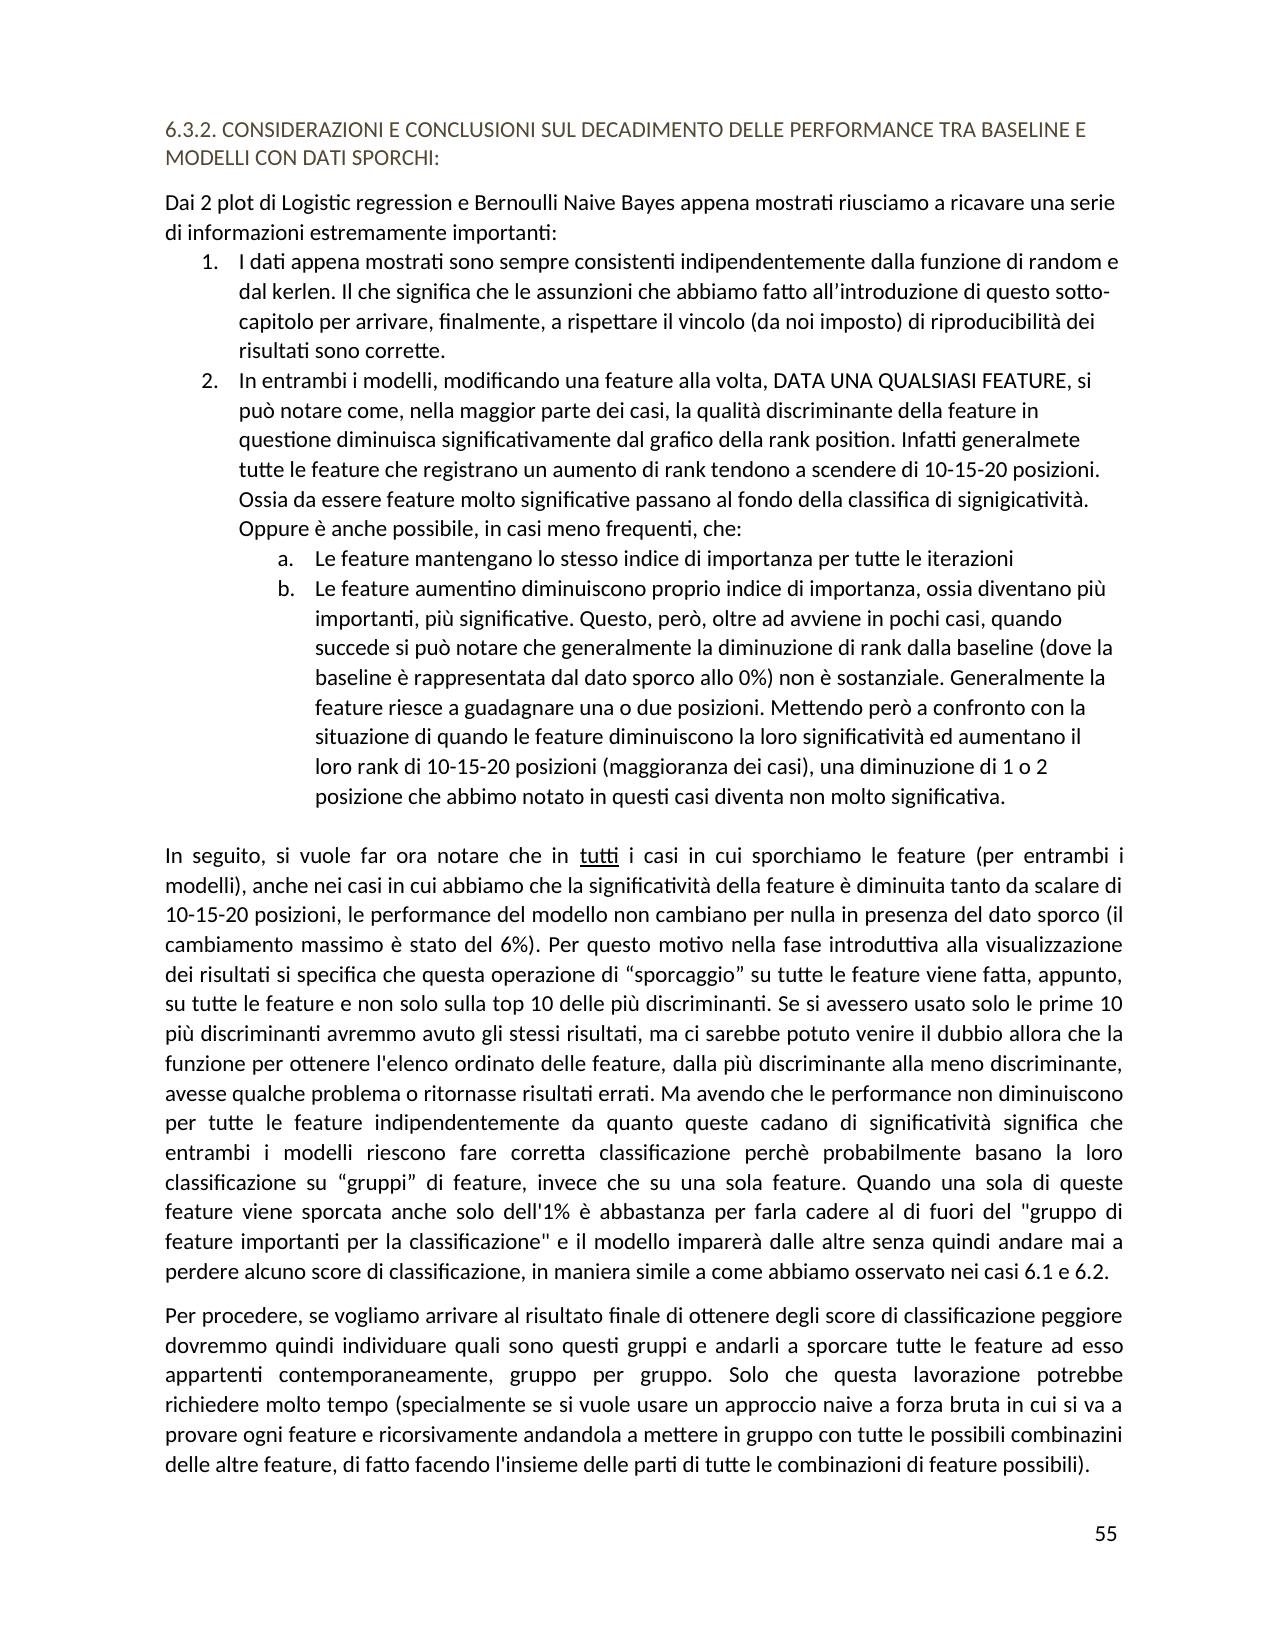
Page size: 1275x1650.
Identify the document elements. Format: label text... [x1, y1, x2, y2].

text Oppure è anche possibile, in casi meno frequenti, che: [239, 513, 1125, 543]
list In entrambi i modelli, modificando una feature alla volta, DATA UNA QUALSIASI FEATURE, si può notare come, nella maggior parte dei casi, la qualità discriminante della feature in questione diminuisca significativamente dal grafico della rank position. Infatti generalmete tutte le feature che registrano un aumento di rank tendono a scendere di 10-15-20 posizioni. Ossia da essere feature molto significative passano al fondo della classifica di signigicatività. [201, 364, 1125, 513]
list Le feature mantengano lo stesso indice di importanza per tutte le iterazioni [277, 543, 1125, 572]
list I dati appena mostrati sono sempre consistenti indipendentemente dalla funzione di random e dal kerlen. Il che significa che le assunzioni che abbiamo fatto all’introduzione di questo sotto-capitolo per arrivare, finalmente, a rispettare il vincolo (da noi imposto) di riproducibilità dei risultati sono corrette. [201, 246, 1125, 364]
text Dai 2 plot di Logistic regression e Bernoulli Naive Bayes appena mostrati riusciamo a ricavare una serie di informazioni estremamente importanti: [165, 186, 1125, 246]
text In seguito, si vuole far ora notare che in tutti i casi in cui sporchiamo le feature (per entrambi i modelli), anche nei casi in cui abbiamo che la significatività della feature è diminuita tanto da scalare di 10-15-20 posizioni, le performance del modello non cambiano per nulla in presenza del dato sporco (il cambiamento massimo è stato del 6%). Per questo motivo nella fase introduttiva alla visualizzazione dei risultati si specifica che questa operazione di “sporcaggio” su tutte le feature viene fatta, appunto, su tutte le feature e non solo sulla top 10 delle più discriminanti. Se si avessero usato solo le prime 10 più discriminanti avremmo avuto gli stessi risultati, ma ci sarebbe potuto venire il dubbio allora che la funzione per ottenere l'elenco ordinato delle feature, dalla più discriminante alla meno discriminante, avesse qualche problema o ritornasse risultati errati. Ma avendo che le performance non diminuiscono per tutte le feature indipendentemente da quanto queste cadano di significatività significa che entrambi i modelli riescono fare corretta classificazione perchè probabilmente basano la loro classificazione su “gruppi” di feature, invece che su una sola feature. Quando una sola di queste feature viene sporcata anche solo dell'1% è abbastanza per farla cadere al di fuori del "gruppo di feature importanti per la classificazione" e il modello imparerà dalle altre senza quindi andare mai a perdere alcuno score di classificazione, in maniera simile a come abbiamo osservato nei casi 6.1 e 6.2. [165, 839, 1125, 1285]
text Per procedere, se vogliamo arrivare al risultato finale di ottenere degli score di classificazione peggiore dovremmo quindi individuare quali sono questi gruppi e andarli a sporcare tutte le feature ad esso appartenti contemporaneamente, gruppo per gruppo. Solo che questa lavorazione potrebbe richiedere molto tempo (specialmente se si vuole usare un approccio naive a forza bruta in cui si va a provare ogni feature e ricorsivamente andandola a mettere in gruppo con tutte le possibili combinazini delle altre feature, di fatto facendo l'insieme delle parti di tutte le combinazioni di feature possibili). [165, 1299, 1125, 1478]
subtitle 6.3.2. Considerazioni e conclusioni sul decadimento delle performance tra baseline e modelli con dati sporchi: [165, 116, 1117, 172]
list Le feature aumentino diminuiscono proprio indice di importanza, ossia diventano più importanti, più significative. Questo, però, oltre ad avviene in pochi casi, quando succede si può notare che generalmente la diminuzione di rank dalla baseline (dove la baseline è rappresentata dal dato sporco allo 0%) non è sostanziale. Generalmente la feature riesce a guadagnare una o due posizioni. Mettendo però a confronto con la situazione di quando le feature diminuiscono la loro significatività ed aumentano il loro rank di 10-15-20 posizioni (maggioranza dei casi), una diminuzione di 1 o 2 posizione che abbimo notato in questi casi diventa non molto significativa. [277, 572, 1125, 810]
